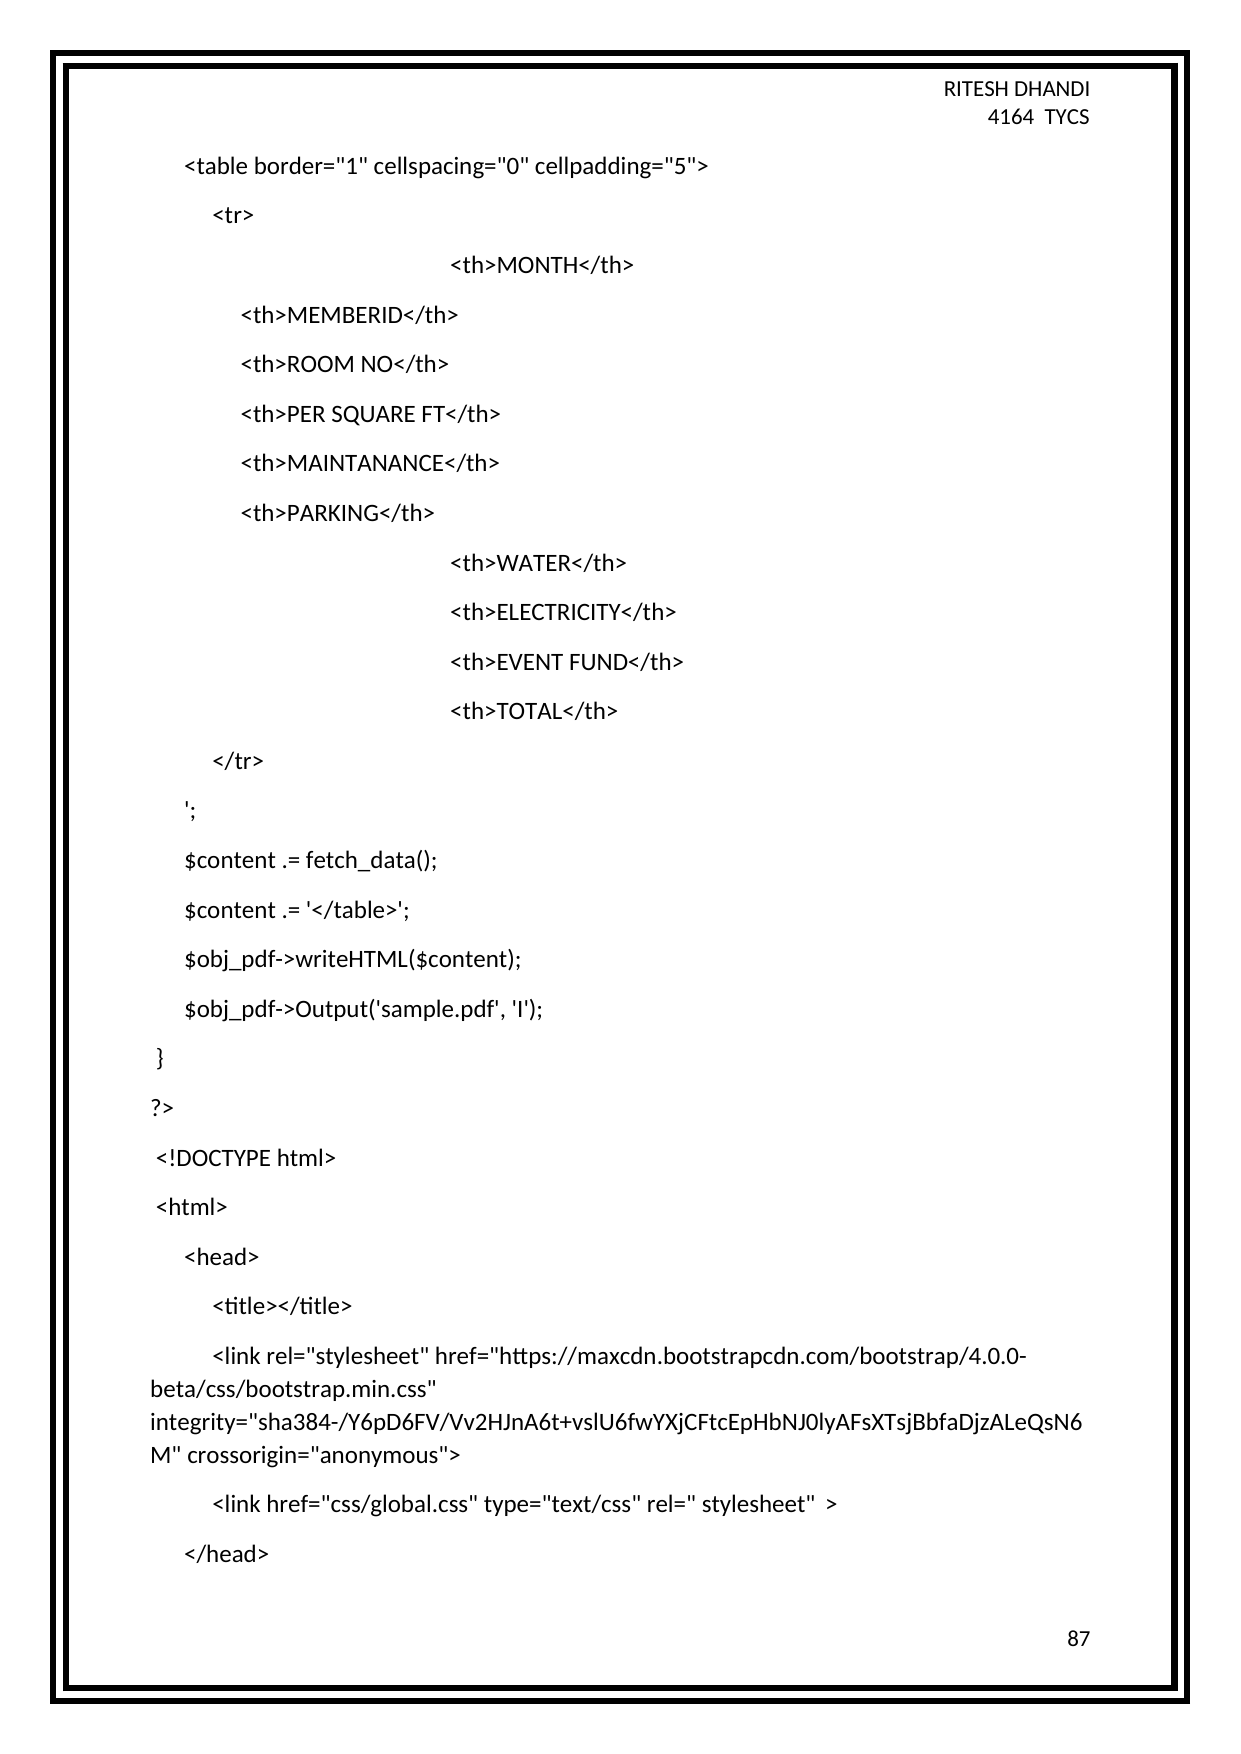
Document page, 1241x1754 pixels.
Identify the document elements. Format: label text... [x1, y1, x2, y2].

text <link rel="stylesheet" href="https://maxcdn.bootstrapcdn.com/bootstrap/4.0.0-beta/css/bootstrap.min.css" integrity="sha384-/Y6pD6FV/Vv2HJnA6t+vslU6fwYXjCFtcEpHbNJ0lyAFsXTsjBbfaDjzALeQsN6M" crossorigin="anonymous"> [150, 1340, 1090, 1469]
text $content .= '</table>'; [150, 894, 1090, 924]
text <head> [150, 1241, 1090, 1271]
text <th>MONTH</th> [150, 249, 1090, 280]
text $obj_pdf->Output('sample.pdf', 'I'); [150, 993, 1090, 1023]
text <html> [150, 1191, 1090, 1222]
text <th>PER SQUARE FT</th> [150, 398, 1090, 428]
text $obj_pdf->writeHTML($content); [150, 943, 1090, 974]
text </head> [150, 1538, 1090, 1568]
text <th>MAINTANANCE</th> [150, 447, 1090, 478]
text <table border="1" cellspacing="0" cellpadding="5"> [150, 150, 1090, 181]
text <th>EVENT FUND</th> [150, 646, 1090, 676]
text <title></title> [150, 1290, 1090, 1321]
text <th>TOTAL</th> [150, 695, 1090, 726]
text <th>WATER</th> [150, 547, 1090, 577]
text <!DOCTYPE html> [150, 1142, 1090, 1172]
text <th>ROOM NO</th> [150, 348, 1090, 379]
text <th>MEMBERID</th> [150, 299, 1090, 329]
text <link href="css/global.css" type="text/css" rel=" stylesheet" > [150, 1488, 1090, 1519]
text </tr> [150, 745, 1090, 776]
text $content .= fetch_data(); [150, 844, 1090, 875]
text <tr> [150, 199, 1090, 230]
text ?> [150, 1092, 1090, 1123]
text } [150, 1042, 1090, 1073]
text '; [150, 794, 1090, 825]
text <th>ELECTRICITY</th> [150, 596, 1090, 627]
text <th>PARKING</th> [150, 497, 1090, 528]
